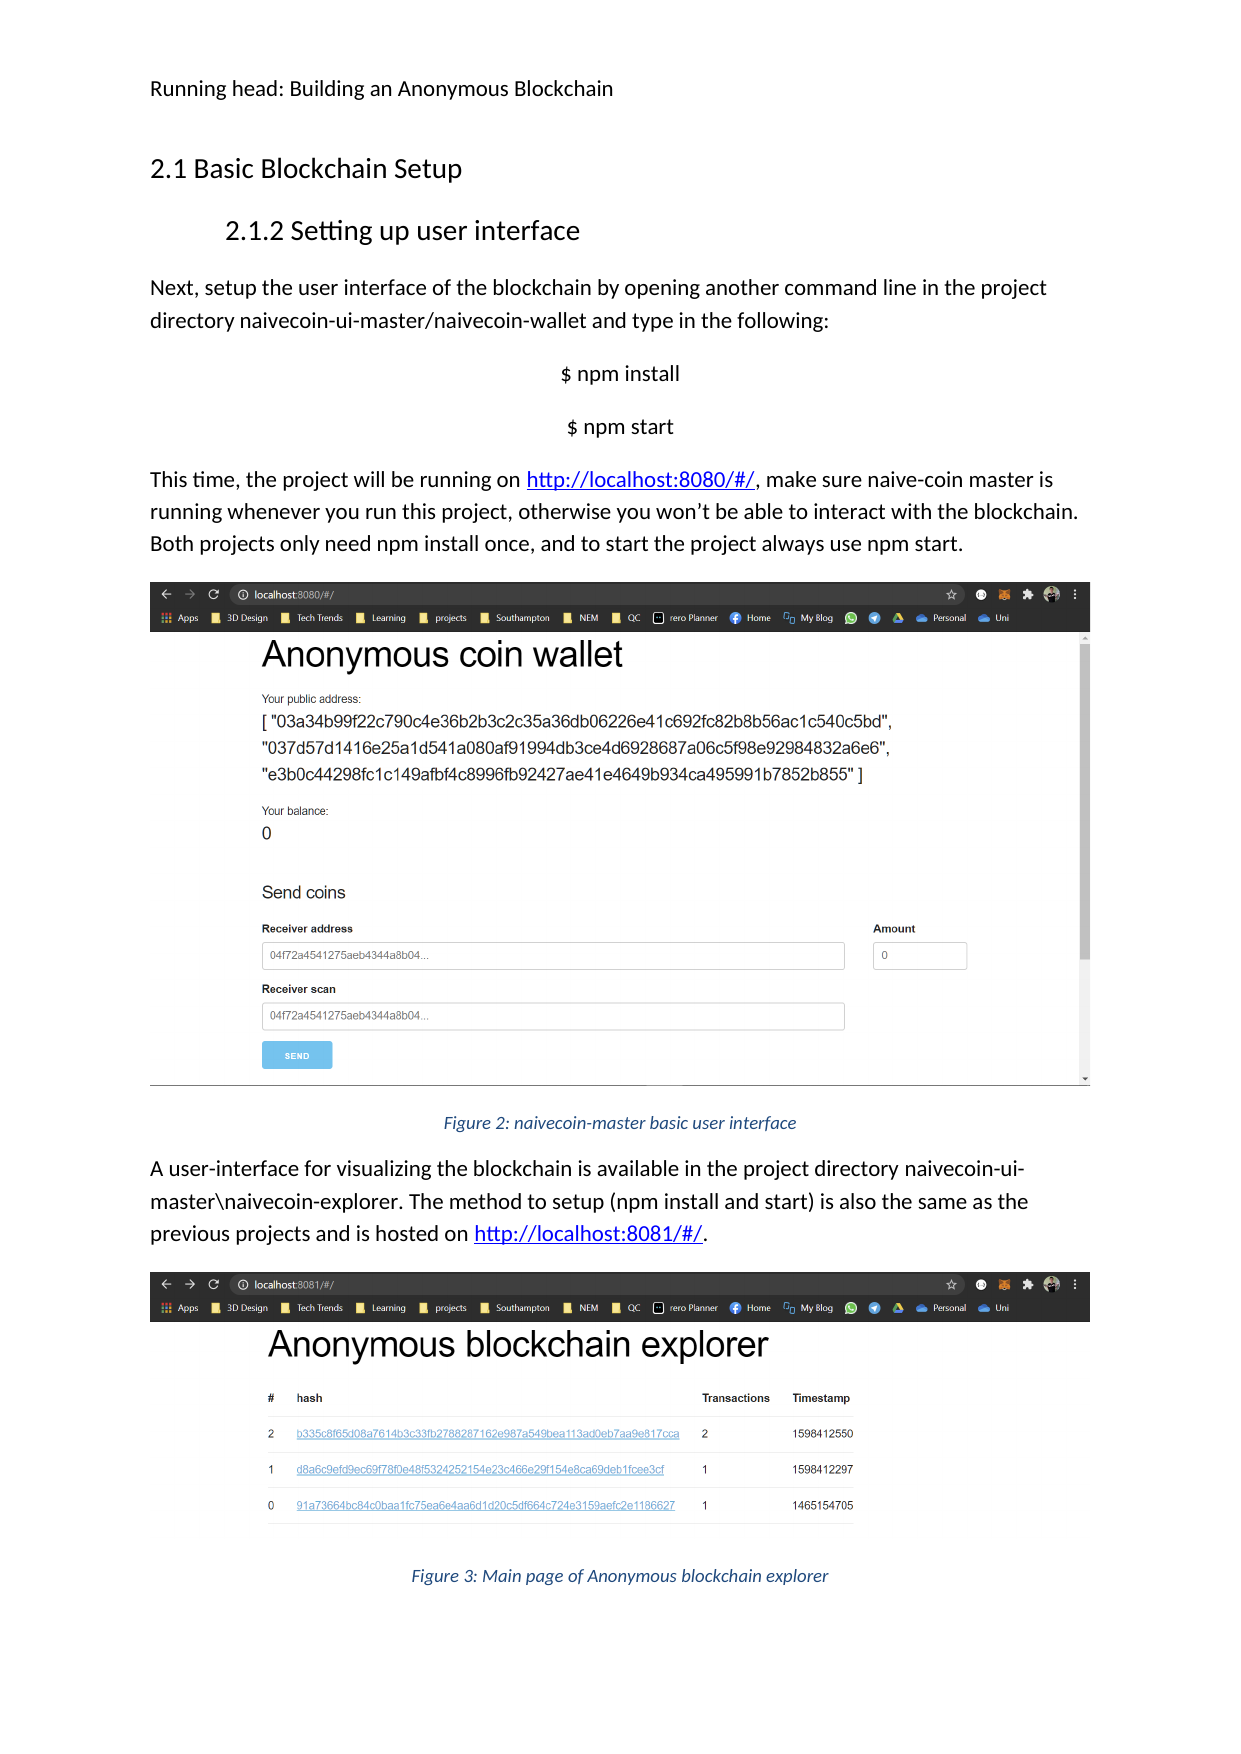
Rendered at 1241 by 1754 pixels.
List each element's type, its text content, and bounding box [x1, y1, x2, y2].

text Figure 2: naivecoin-master basic user interface [150, 1111, 1090, 1134]
picture [150, 1272, 1090, 1539]
picture [150, 582, 1091, 1086]
text $ npm install [150, 359, 1090, 387]
text This time, the project will be running on http://localhost:8080/#/, make sure naive-coin master is running whenever you run this project, otherwise you won’t be able to interact with the blockchain. Both projects only need npm install once, and to start the project always use npm start. [150, 465, 1090, 557]
text 2.1.2 Setting up user interface [150, 212, 1090, 247]
text $ npm start [150, 412, 1090, 440]
text A user-interface for visualizing the blockchain is available in the project directory naivecoin-ui-master\naivecoin-explorer. The method to setup (npm install and start) is also the same as the previous projects and is hosted on http://localhost:8081/#/. [150, 1154, 1090, 1247]
text Next, setup the user interface of the blockchain by opening another command line in the project directory naivecoin-ui-master/naivecoin-wallet and type in the following: [150, 273, 1090, 334]
text 2.1 Basic Blockchain Setup [150, 150, 1090, 186]
text Figure 3: Main page of Anonymous blockchain explorer [150, 1564, 1090, 1587]
